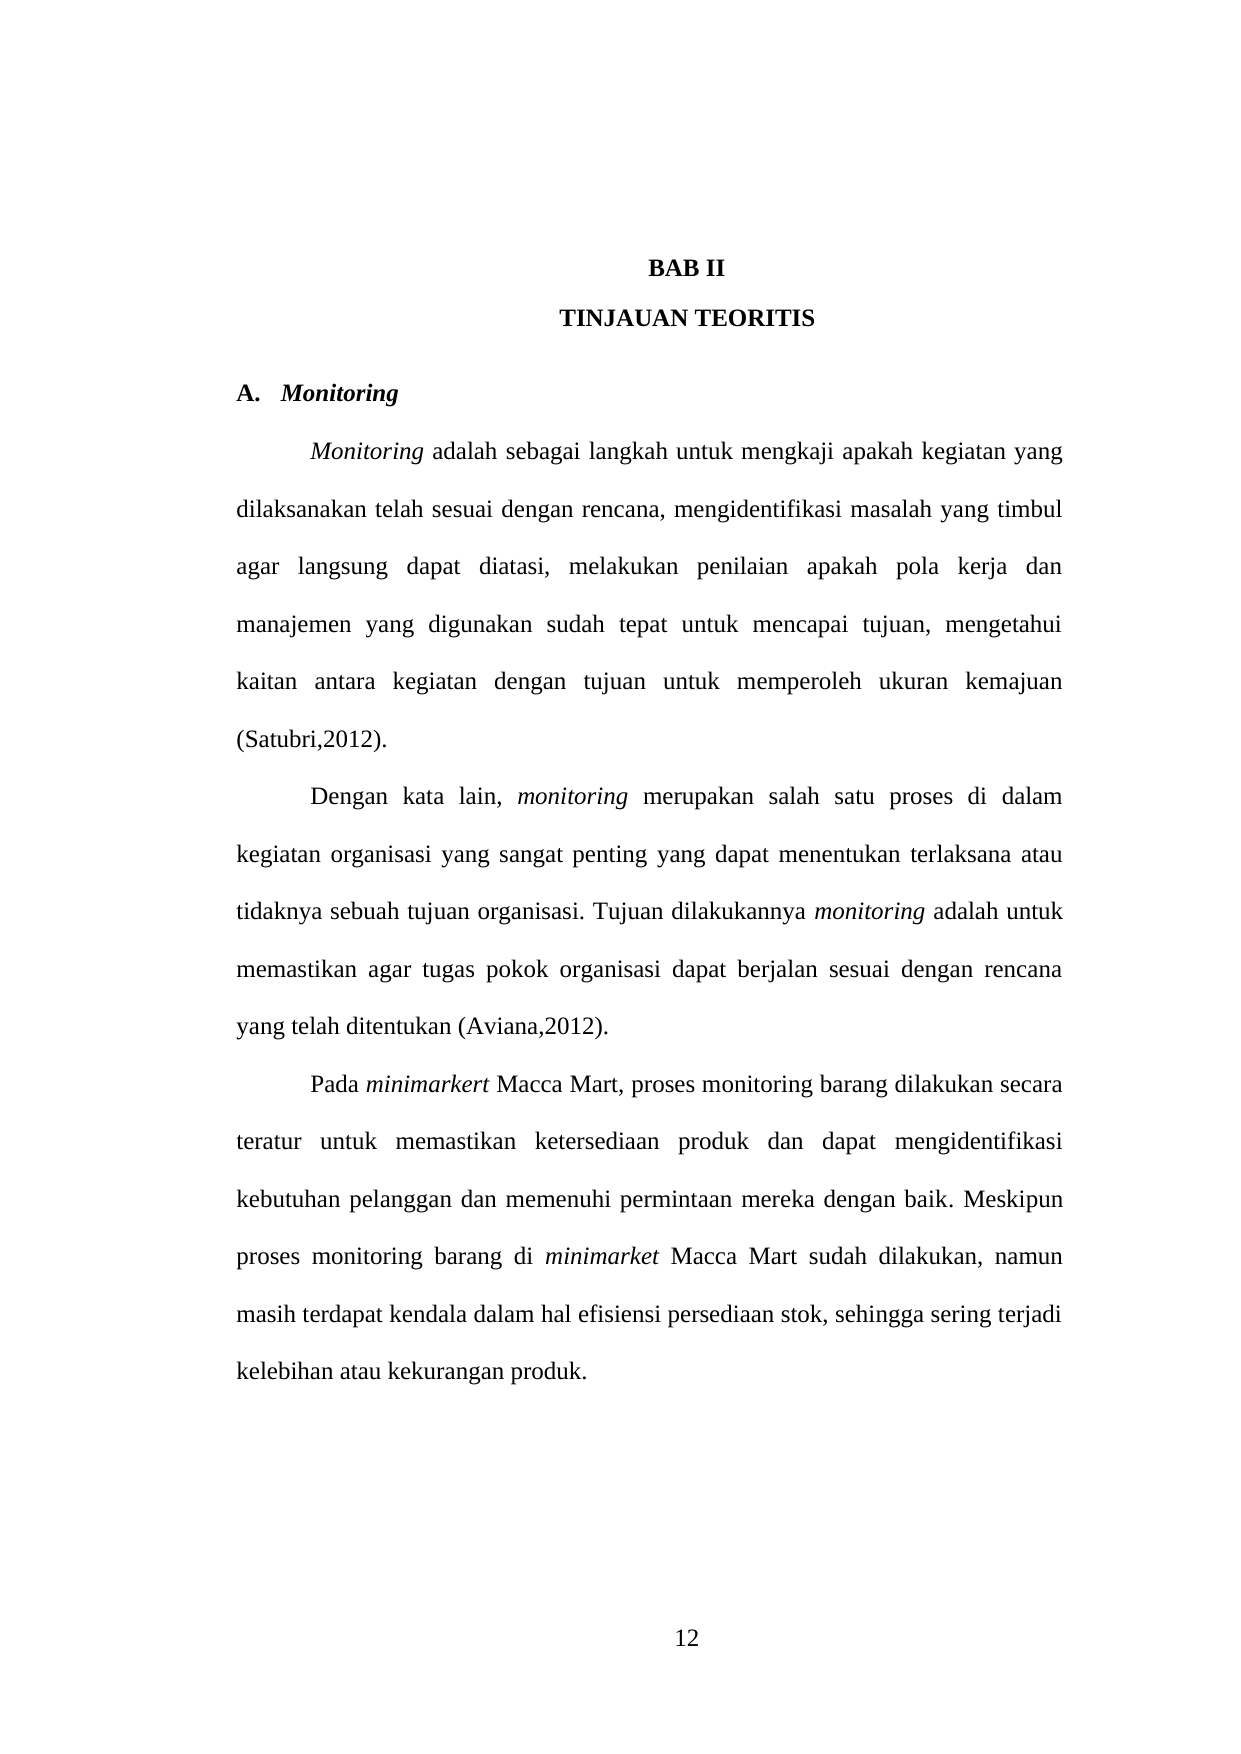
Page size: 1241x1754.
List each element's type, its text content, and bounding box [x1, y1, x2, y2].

subtitle Monitoring [236, 361, 1063, 411]
text Monitoring adalah sebagai langkah untuk mengkaji apakah kegiatan yang dilaksanakan telah sesuai dengan rencana, mengidentifikasi masalah yang timbul agar langsung dapat diatasi, melakukan penilaian apakah pola kerja dan manajemen yang digunakan sudah tepat untuk mencapai tujuan, mengetahui kaitan antara kegiatan dengan tujuan untuk memperoleh ukuran kemajuan (Satubri,2012). [236, 436, 1063, 752]
text Dengan kata lain, monitoring merupakan salah satu proses di dalam kegiatan organisasi yang sangat penting yang dapat menentukan terlaksana atau tidaknya sebuah tujuan organisasi. Tujuan dilakukannya monitoring adalah untuk memastikan agar tugas pokok organisasi dapat berjalan sesuai dengan rencana yang telah ditentukan (Aviana,2012). [236, 781, 1063, 1040]
subtitle TINJAUAN TEORITIS [311, 286, 1063, 336]
text Pada minimarkert Macca Mart, proses monitoring barang dilakukan secara teratur untuk memastikan ketersediaan produk dan dapat mengidentifikasi kebutuhan pelanggan dan memenuhi permintaan mereka dengan baik. Meskipun proses monitoring barang di minimarket Macca Mart sudah dilakukan, namun masih terdapat kendala dalam hal efisiensi persediaan stok, sehingga sering terjadi kelebihan atau kekurangan produk. [236, 1069, 1063, 1385]
subtitle BAB II [310, 236, 1063, 286]
